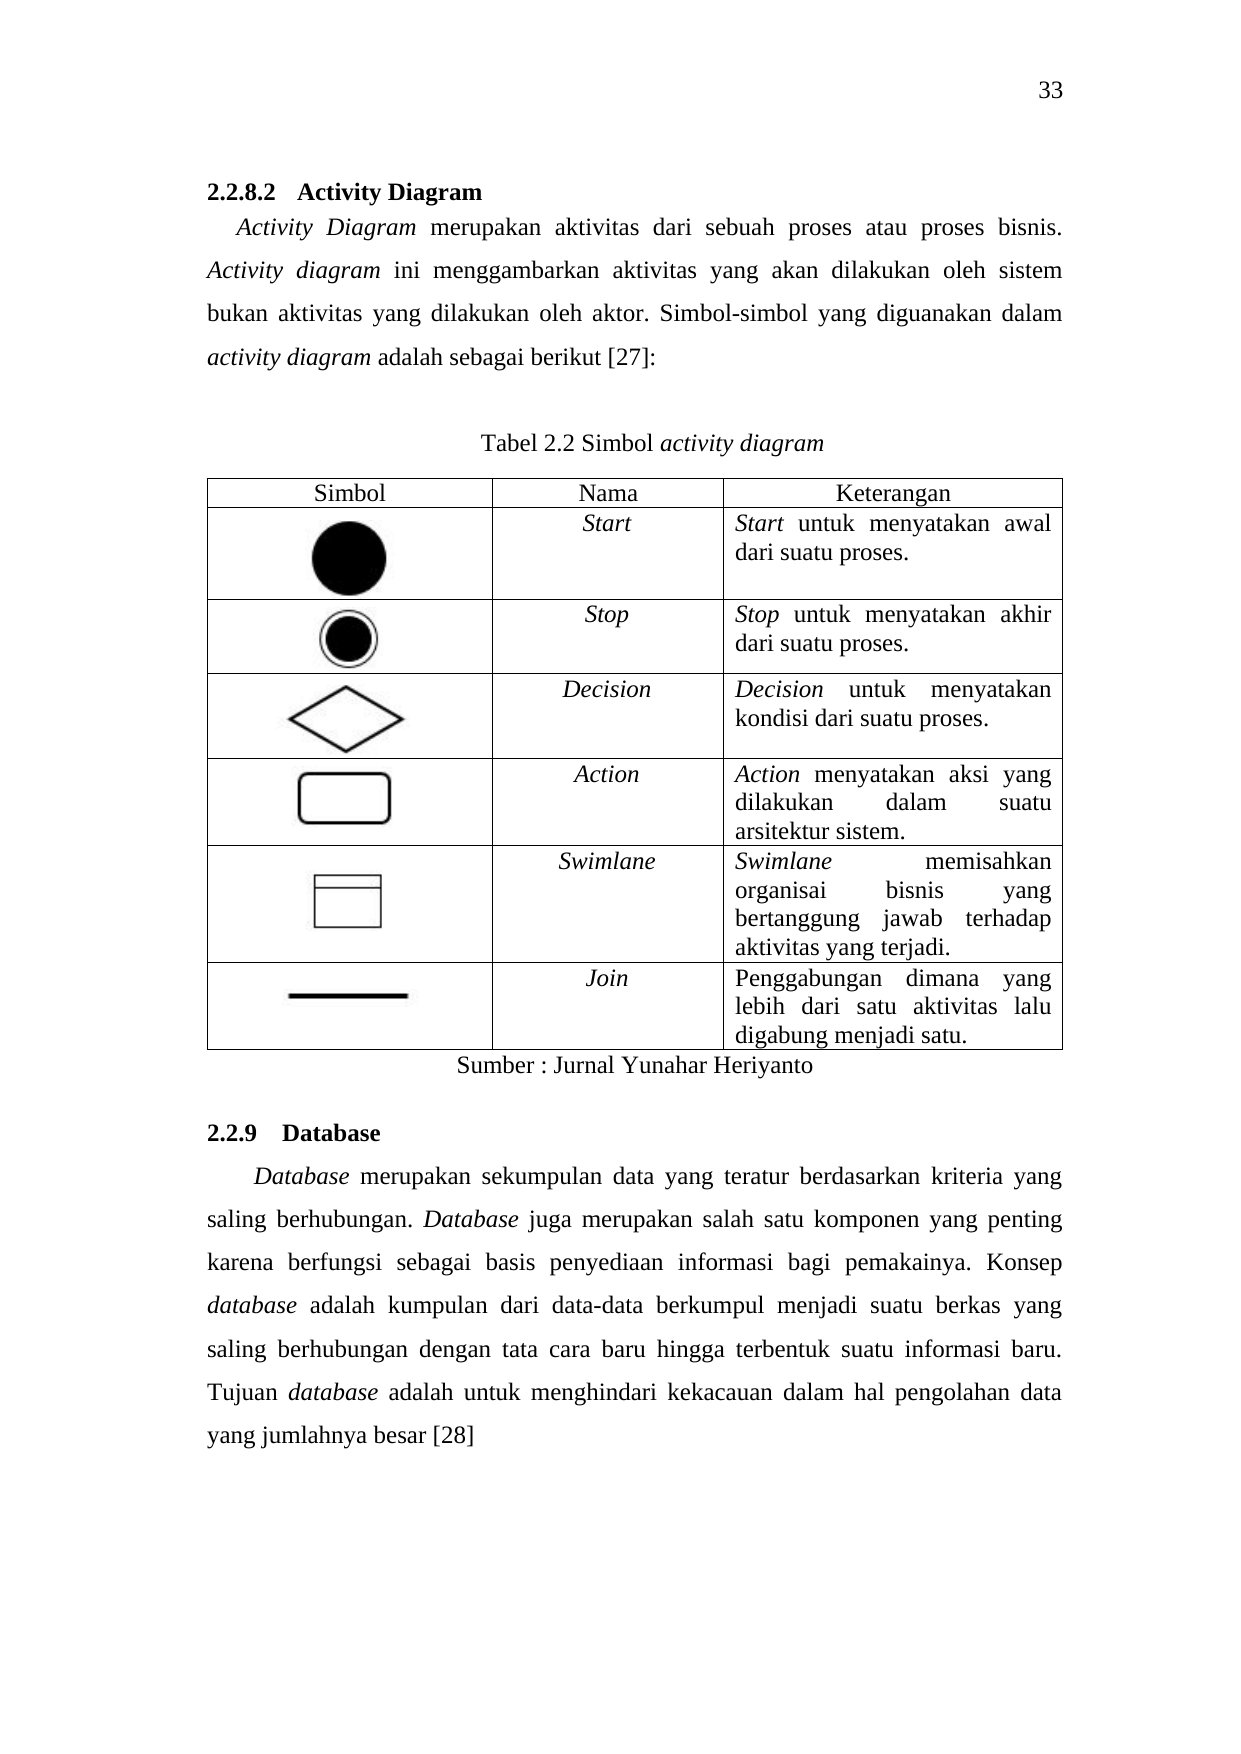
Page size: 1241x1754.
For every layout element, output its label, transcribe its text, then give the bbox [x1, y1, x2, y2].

picture [307, 607, 393, 673]
table_cell [208, 508, 492, 598]
table_cell [208, 846, 492, 962]
table_cell [208, 600, 492, 673]
text Activity Diagram merupakan aktivitas dari sebuah proses atau proses bisnis. Activity diagram ini menggambarkan aktivitas yang akan dilakukan oleh sistem bukan aktivitas yang dilakukan oleh aktor. Simbol-simbol yang diguanakan dalam activity diagram adalah sebagai berikut: [207, 212, 1063, 370]
table_cell Stop untuk menyatakan akhir dari suatu proses. [724, 600, 1062, 673]
table_cell Swimlane [493, 846, 723, 962]
table_header Nama [493, 479, 723, 507]
table_cell Start untuk menyatakan awal dari suatu proses. [724, 508, 1062, 598]
picture [300, 870, 393, 933]
table_cell Join [493, 963, 723, 1049]
table_cell Action [493, 759, 723, 845]
picture [282, 989, 423, 1007]
table_cell Decision [493, 674, 723, 758]
table_cell Swimlane memisahkan organisai bisnis yang bertanggung jawab terhadap aktivitas yang terjadi. [724, 846, 1062, 962]
picture [287, 766, 404, 831]
subtitle Database [207, 1118, 1063, 1147]
text Sumber : Jurnal Yunahar Heriyanto [207, 1050, 1063, 1079]
table_cell Action menyatakan aksi yang dilakukan dalam suatu arsitektur sistem. [724, 759, 1062, 845]
table_cell [208, 674, 492, 758]
table_header Keterangan [724, 479, 1062, 507]
table_cell [208, 963, 492, 1049]
picture [273, 684, 418, 758]
table_cell Stop [493, 600, 723, 673]
table_cell Penggabungan dimana yang lebih dari satu aktivitas lalu digabung menjadi satu. [724, 963, 1062, 1049]
table_cell Start [493, 508, 723, 598]
subtitle Activity Diagram [207, 177, 1063, 206]
text Database merupakan sekumpulan data yang teratur berdasarkan kriteria yang saling berhubungan. Database juga merupakan salah satu komponen yang penting karena berfungsi sebagai basis penyediaan informasi bagi pemakainya. Konsep database adalah kumpulan dari data-data berkumpul menjadi suatu berkas yang saling berhubungan dengan tata cara baru hingga terbentuk suatu informasi baru. Tujuan database adalah untuk menghindari kekacauan dalam hal pengolahan data yang jumlahnya besar [207, 1161, 1063, 1449]
picture [287, 520, 407, 599]
table_cell [208, 759, 492, 845]
text Tabel 2.2 Simbol activity diagram [207, 428, 1063, 457]
table_header Simbol [208, 479, 492, 507]
table_cell Decision untuk menyatakan kondisi dari suatu proses. [724, 674, 1062, 758]
